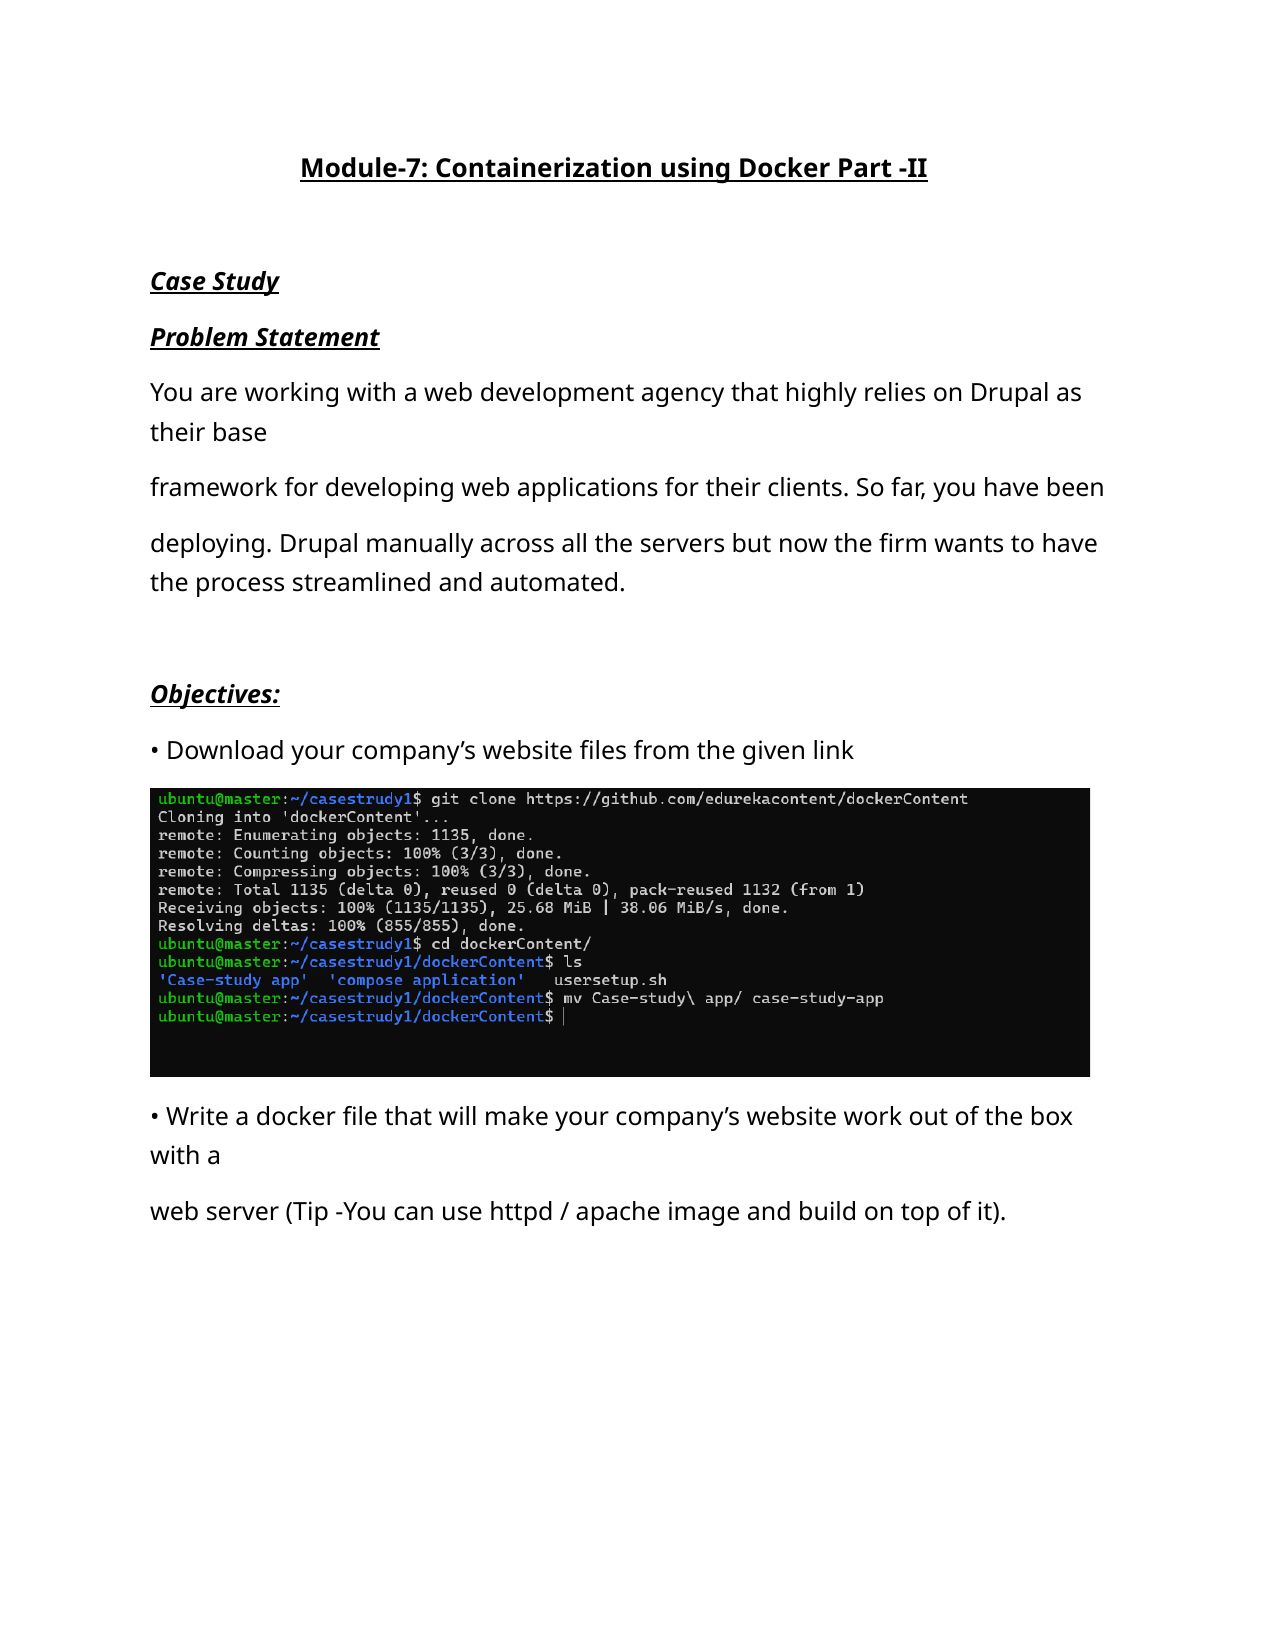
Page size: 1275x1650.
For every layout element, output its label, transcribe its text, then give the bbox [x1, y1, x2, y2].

text framework for developing web applications for their clients. So far, you have been [150, 470, 1125, 504]
text Module-7: Containerization using Docker Part -II [225, 150, 1125, 186]
text web server (Tip -You can use httpd / apache image and build on top of it). [150, 1193, 1125, 1227]
text • Download your company’s website files from the given link [150, 732, 1125, 767]
text Objectives: [150, 677, 1125, 711]
text Problem Statement [150, 319, 1125, 353]
text • Write a docker file that will make your company’s website work out of the box with a [150, 1098, 1125, 1171]
text Case Study [150, 263, 1125, 297]
text You are working with a web development agency that highly relies on Drupal as their base [150, 375, 1125, 448]
text deploying. Drupal manually across all the servers but now the firm wants to have the process streamlined and automated. [150, 526, 1125, 599]
picture [150, 788, 1091, 1077]
